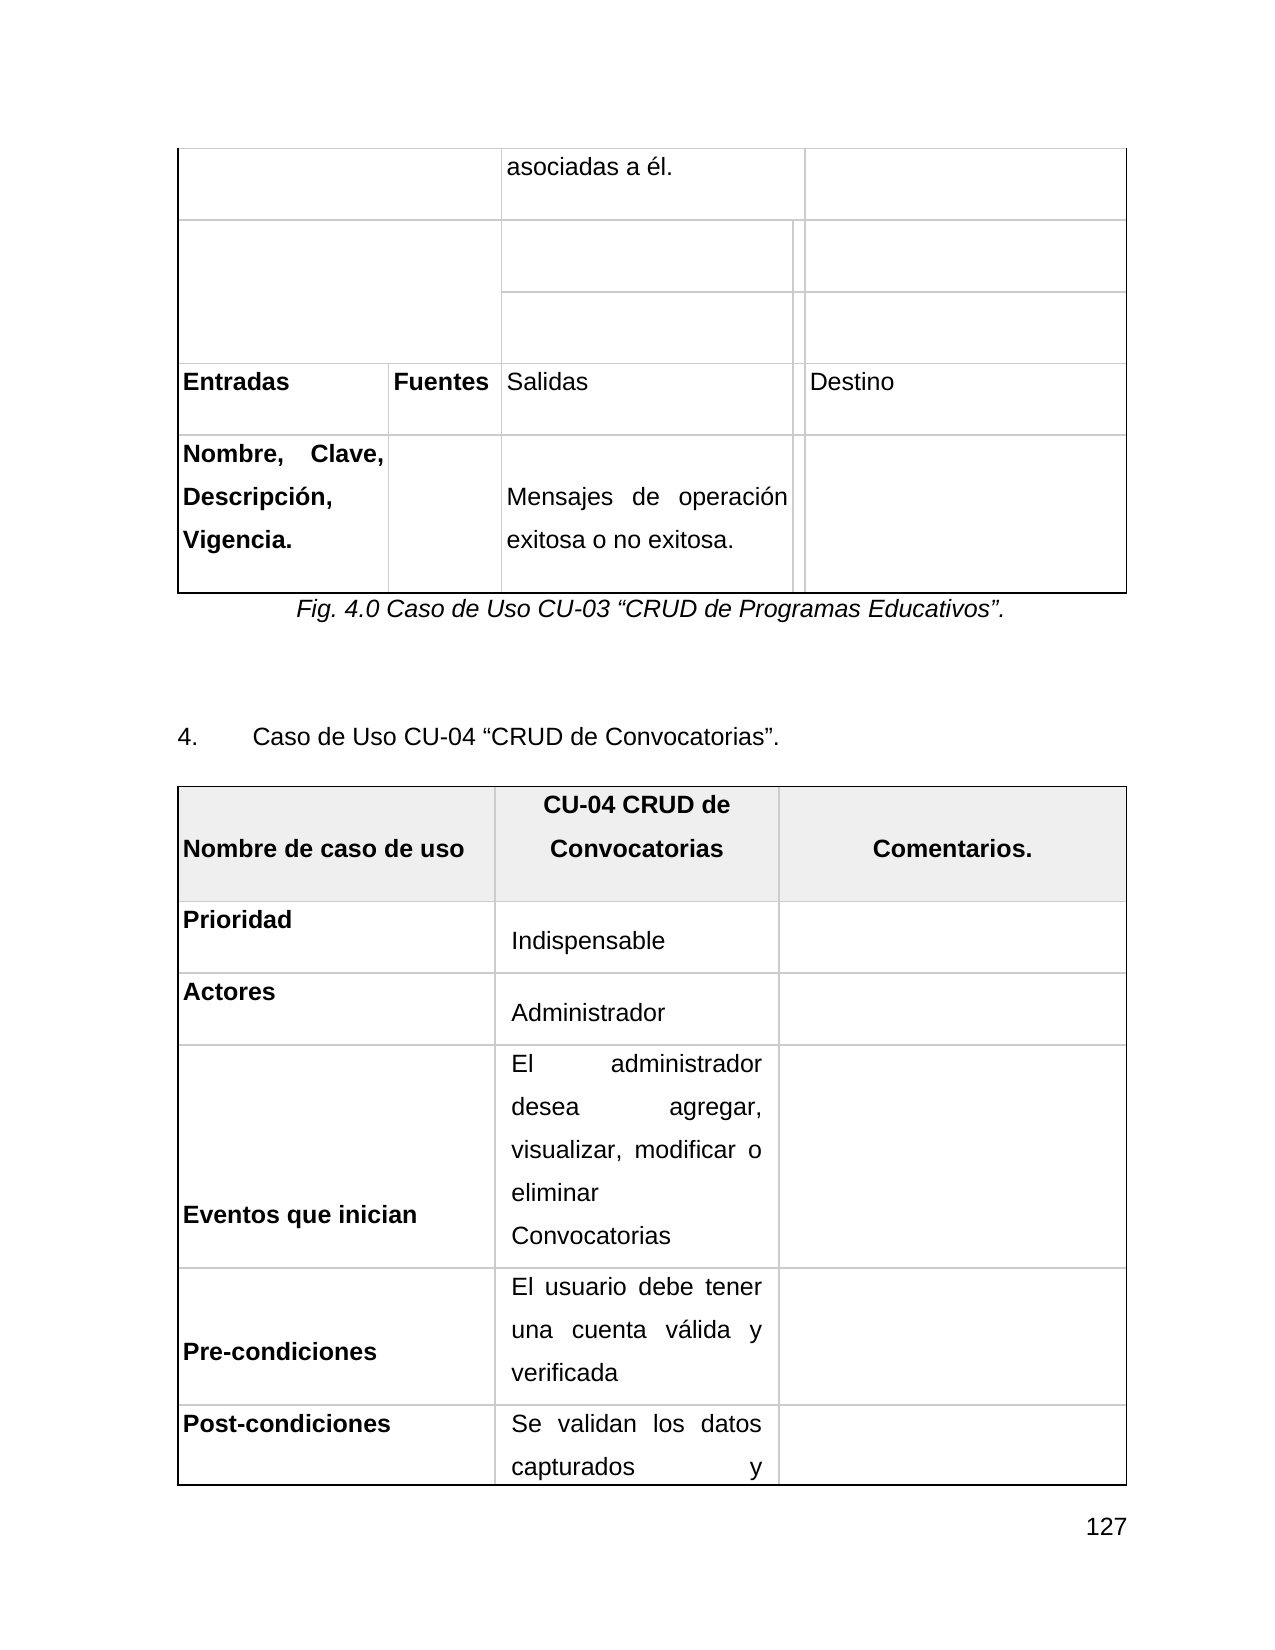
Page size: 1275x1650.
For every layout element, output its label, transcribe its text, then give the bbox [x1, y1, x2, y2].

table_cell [806, 149, 1126, 219]
table_cell Post-condiciones [179, 1406, 494, 1484]
table_cell [780, 902, 1126, 972]
text Fig. 4.0 Caso de Uso CU-03 “CRUD de Programas Educativos”. [177, 594, 1127, 623]
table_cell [502, 149, 804, 219]
table_cell Actores [179, 974, 494, 1044]
table_cell Administrador [496, 974, 778, 1044]
table_cell Indispensable [496, 902, 778, 972]
table_cell [806, 221, 1126, 291]
table_cell [806, 436, 1126, 592]
table_cell [780, 1269, 1126, 1404]
table_cell [389, 436, 501, 592]
table_cell Pre-condiciones [179, 1269, 494, 1404]
table_cell [780, 1406, 1126, 1484]
table_cell Entradas [179, 364, 388, 434]
table_cell Fuentes [389, 364, 501, 434]
table_cell [502, 221, 792, 291]
table_cell [794, 293, 804, 363]
table_cell [780, 974, 1126, 1044]
list Caso de Uso CU-04 “CRUD de Convocatorias”. [177, 722, 1127, 751]
table_header CU-04 CRUD de Convocatorias [496, 787, 778, 901]
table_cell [179, 149, 501, 219]
table_cell [794, 436, 804, 592]
table_cell Eventos que inician [179, 1046, 494, 1267]
table_cell [794, 364, 804, 434]
table_cell Destino [806, 364, 1126, 434]
table_cell [502, 293, 792, 363]
table_cell Nombre, Clave, Descripción, Vigencia. [179, 436, 388, 592]
table_header Comentarios. [780, 787, 1126, 901]
table_cell Prioridad [179, 902, 494, 972]
table_cell El administrador desea agregar, visualizar, modificar o eliminar Convocatorias [496, 1046, 778, 1267]
table_cell [179, 221, 501, 363]
table_cell Mensajes de operación exitosa o no exitosa. [502, 436, 792, 592]
table_cell El usuario debe tener una cuenta válida y verificada [496, 1269, 778, 1404]
table_cell [806, 293, 1126, 363]
table_header Nombre de caso de uso [179, 787, 494, 901]
table_cell Salidas [502, 364, 792, 434]
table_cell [496, 1406, 778, 1484]
table_cell [794, 221, 804, 291]
table_cell [780, 1046, 1126, 1267]
